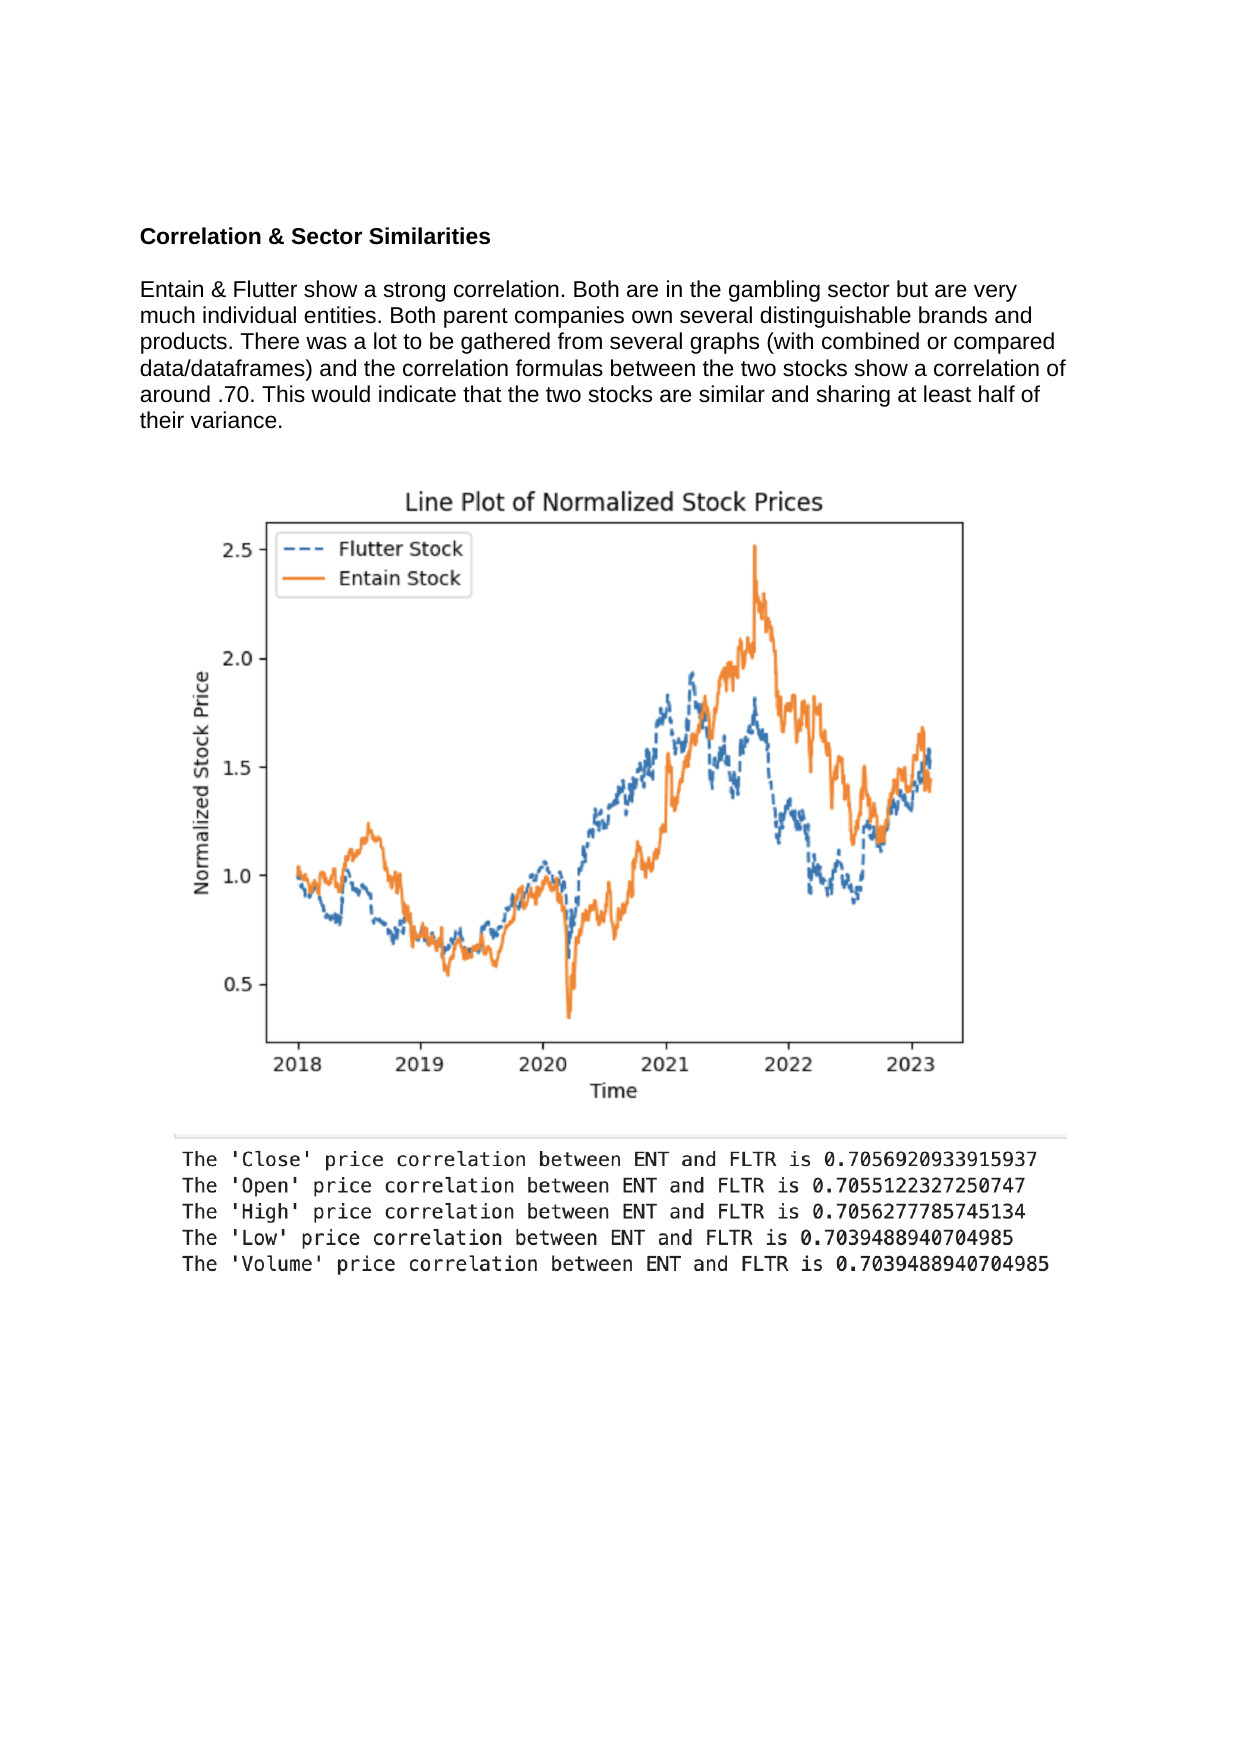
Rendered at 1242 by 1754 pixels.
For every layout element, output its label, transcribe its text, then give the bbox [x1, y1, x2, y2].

picture [139, 1134, 1067, 1288]
picture [139, 486, 1067, 1108]
text Correlation & Sector Similarities [139, 223, 1067, 249]
text Entain & Flutter show a strong correlation. Both are in the gambling sector but are very much individual entities. Both parent companies own several distinguishable brands and products. There was a lot to be gathered from several graphs (with combined or compared data/dataframes) and the correlation formulas between the two stocks show a correlation of around .70. This would indicate that the two stocks are similar and sharing at least half of their variance. [139, 276, 1067, 434]
